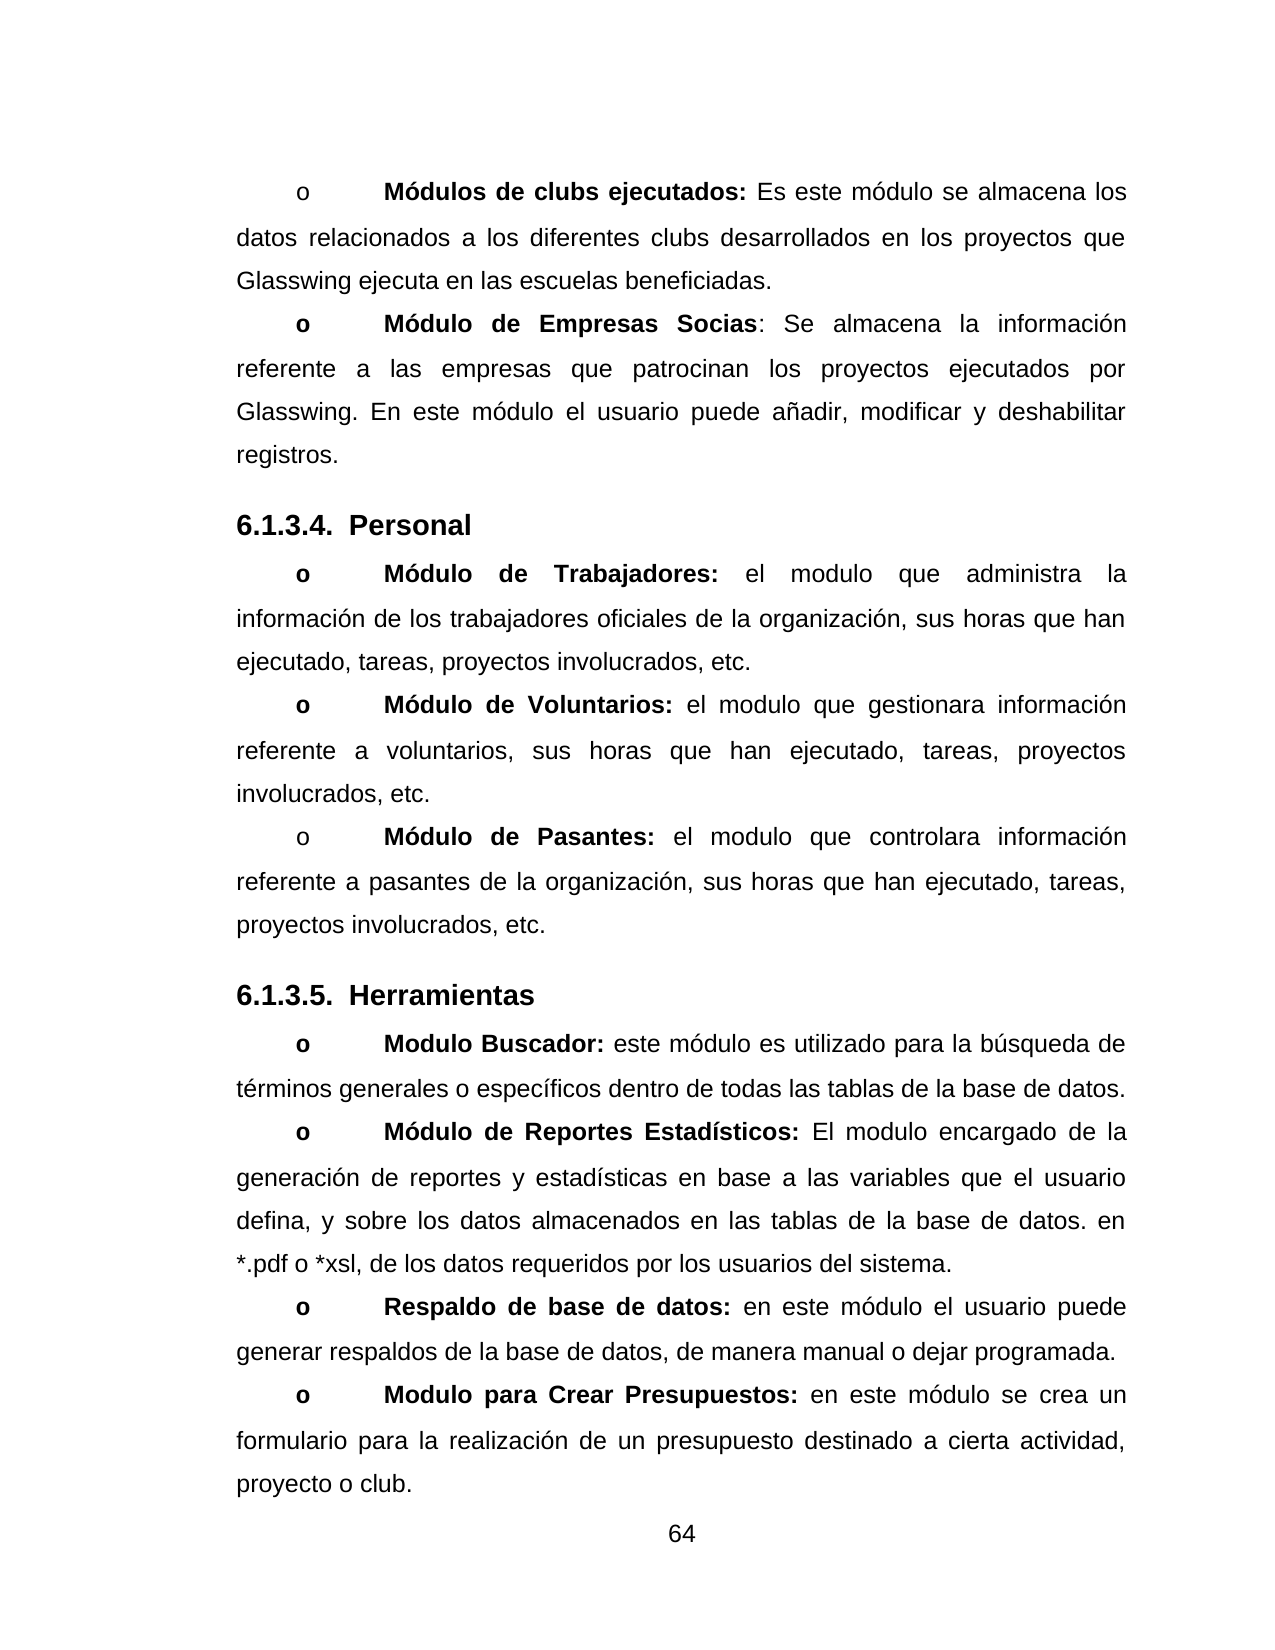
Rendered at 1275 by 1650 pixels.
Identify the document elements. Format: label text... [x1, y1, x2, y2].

subtitle Personal [236, 508, 1127, 542]
list Módulo de Voluntarios: el modulo que gestionara información referente a voluntarios, sus horas que han ejecutado, tareas, proyectos involucrados, etc. [236, 690, 1127, 807]
subtitle Herramientas [236, 978, 1127, 1012]
list Módulo de Empresas Socias: Se almacena la información referente a las empresas que patrocinan los proyectos ejecutados por Glasswing. En este módulo el usuario puede añadir, modificar y deshabilitar registros. [236, 309, 1127, 469]
list Módulos de clubs ejecutados: Es este módulo se almacena los datos relacionados a los diferentes clubs desarrollados en los proyectos que Glasswing ejecuta en las escuelas beneficiadas. [236, 177, 1127, 294]
list Respaldo de base de datos: en este módulo el usuario puede generar respaldos de la base de datos, de manera manual o dejar programada. [236, 1292, 1127, 1366]
list Módulo de Reportes Estadísticos: El modulo encargado de la generación de reportes y estadísticas en base a las variables que el usuario defina, y sobre los datos almacenados en las tablas de la base de datos. en *.pdf o *xsl, de los datos requeridos por los usuarios del sistema. [236, 1117, 1127, 1277]
list Modulo Buscador: este módulo es utilizado para la búsqueda de términos generales o específicos dentro de todas las tablas de la base de datos. [236, 1029, 1127, 1103]
list Modulo para Crear Presupuestos: en este módulo se crea un formulario para la realización de un presupuesto destinado a cierta actividad, proyecto o club. [236, 1380, 1127, 1497]
list Módulo de Trabajadores: el modulo que administra la información de los trabajadores oficiales de la organización, sus horas que han ejecutado, tareas, proyectos involucrados, etc. [236, 559, 1127, 676]
list Módulo de Pasantes: el modulo que controlara información referente a pasantes de la organización, sus horas que han ejecutado, tareas, proyectos involucrados, etc. [236, 822, 1127, 939]
